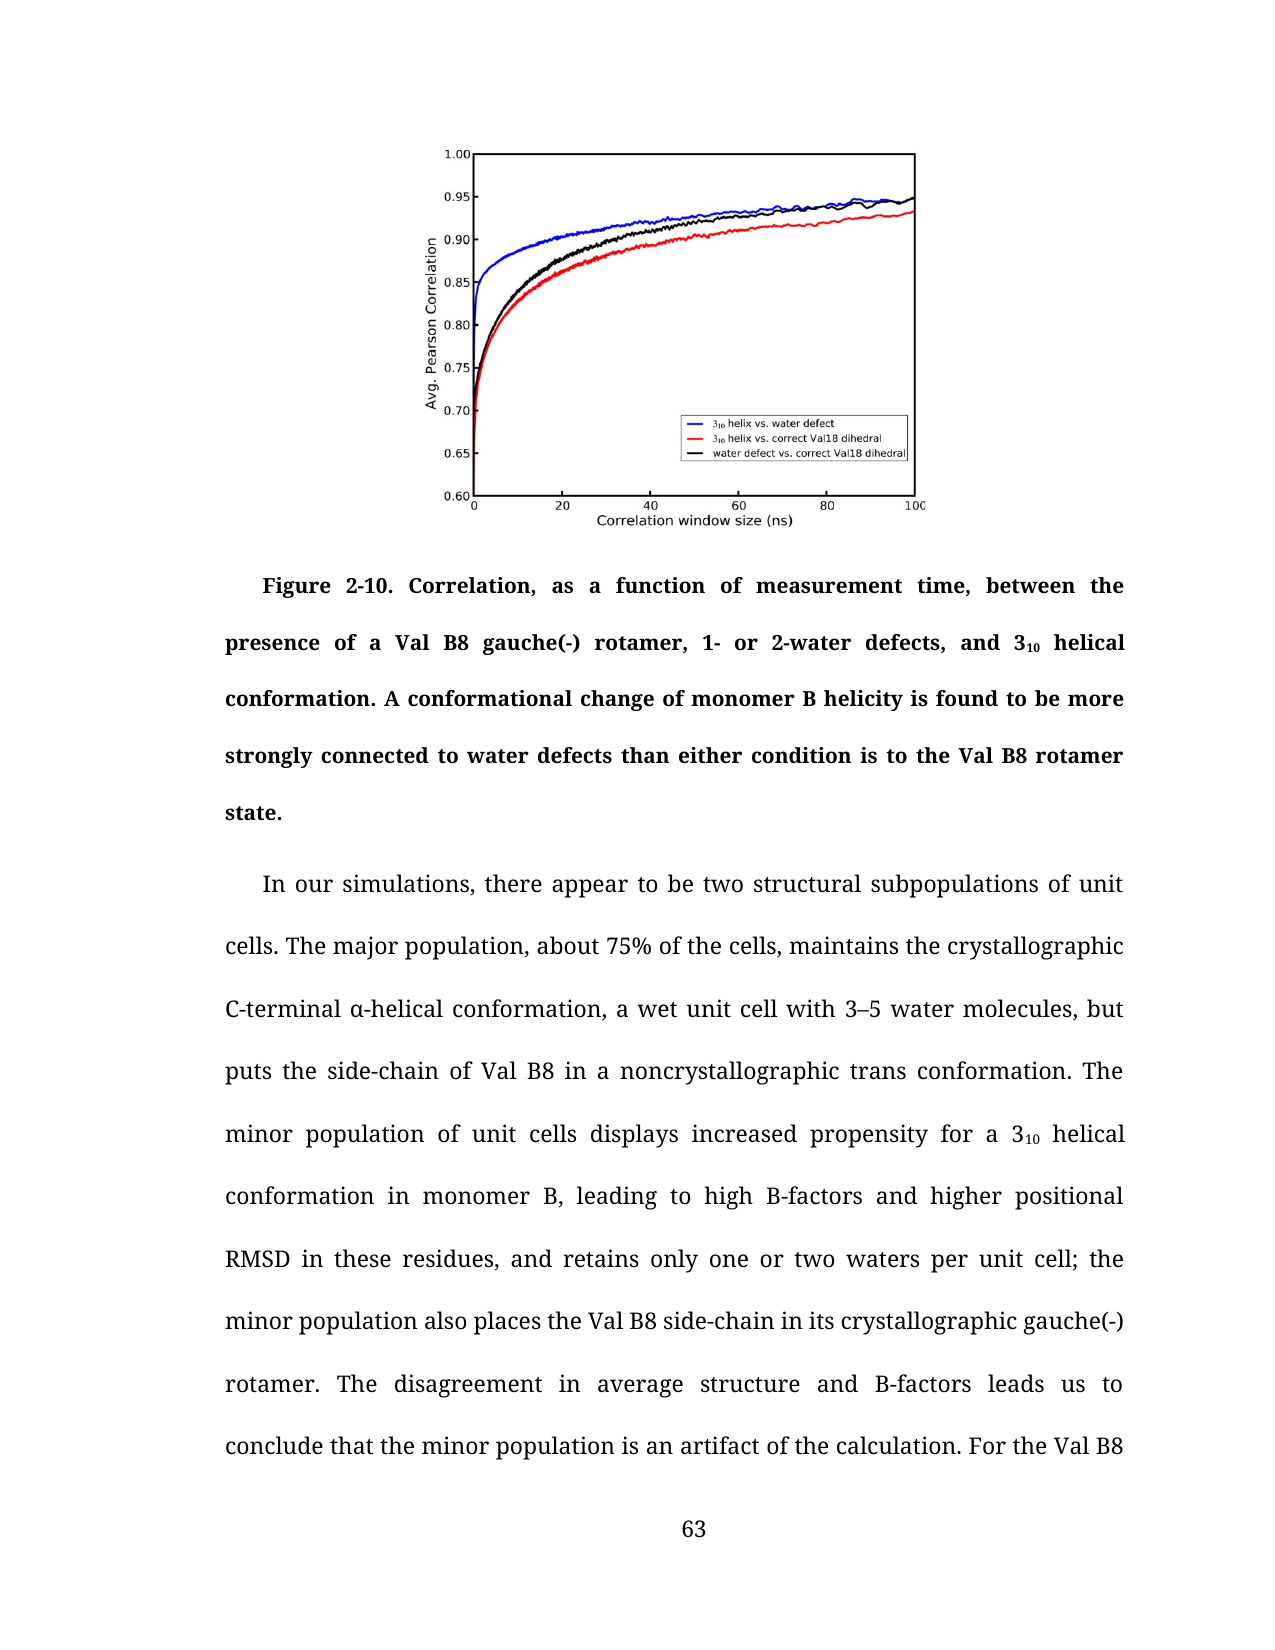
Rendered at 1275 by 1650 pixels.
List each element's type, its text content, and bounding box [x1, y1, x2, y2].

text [225, 868, 1125, 1461]
picture [425, 150, 926, 527]
